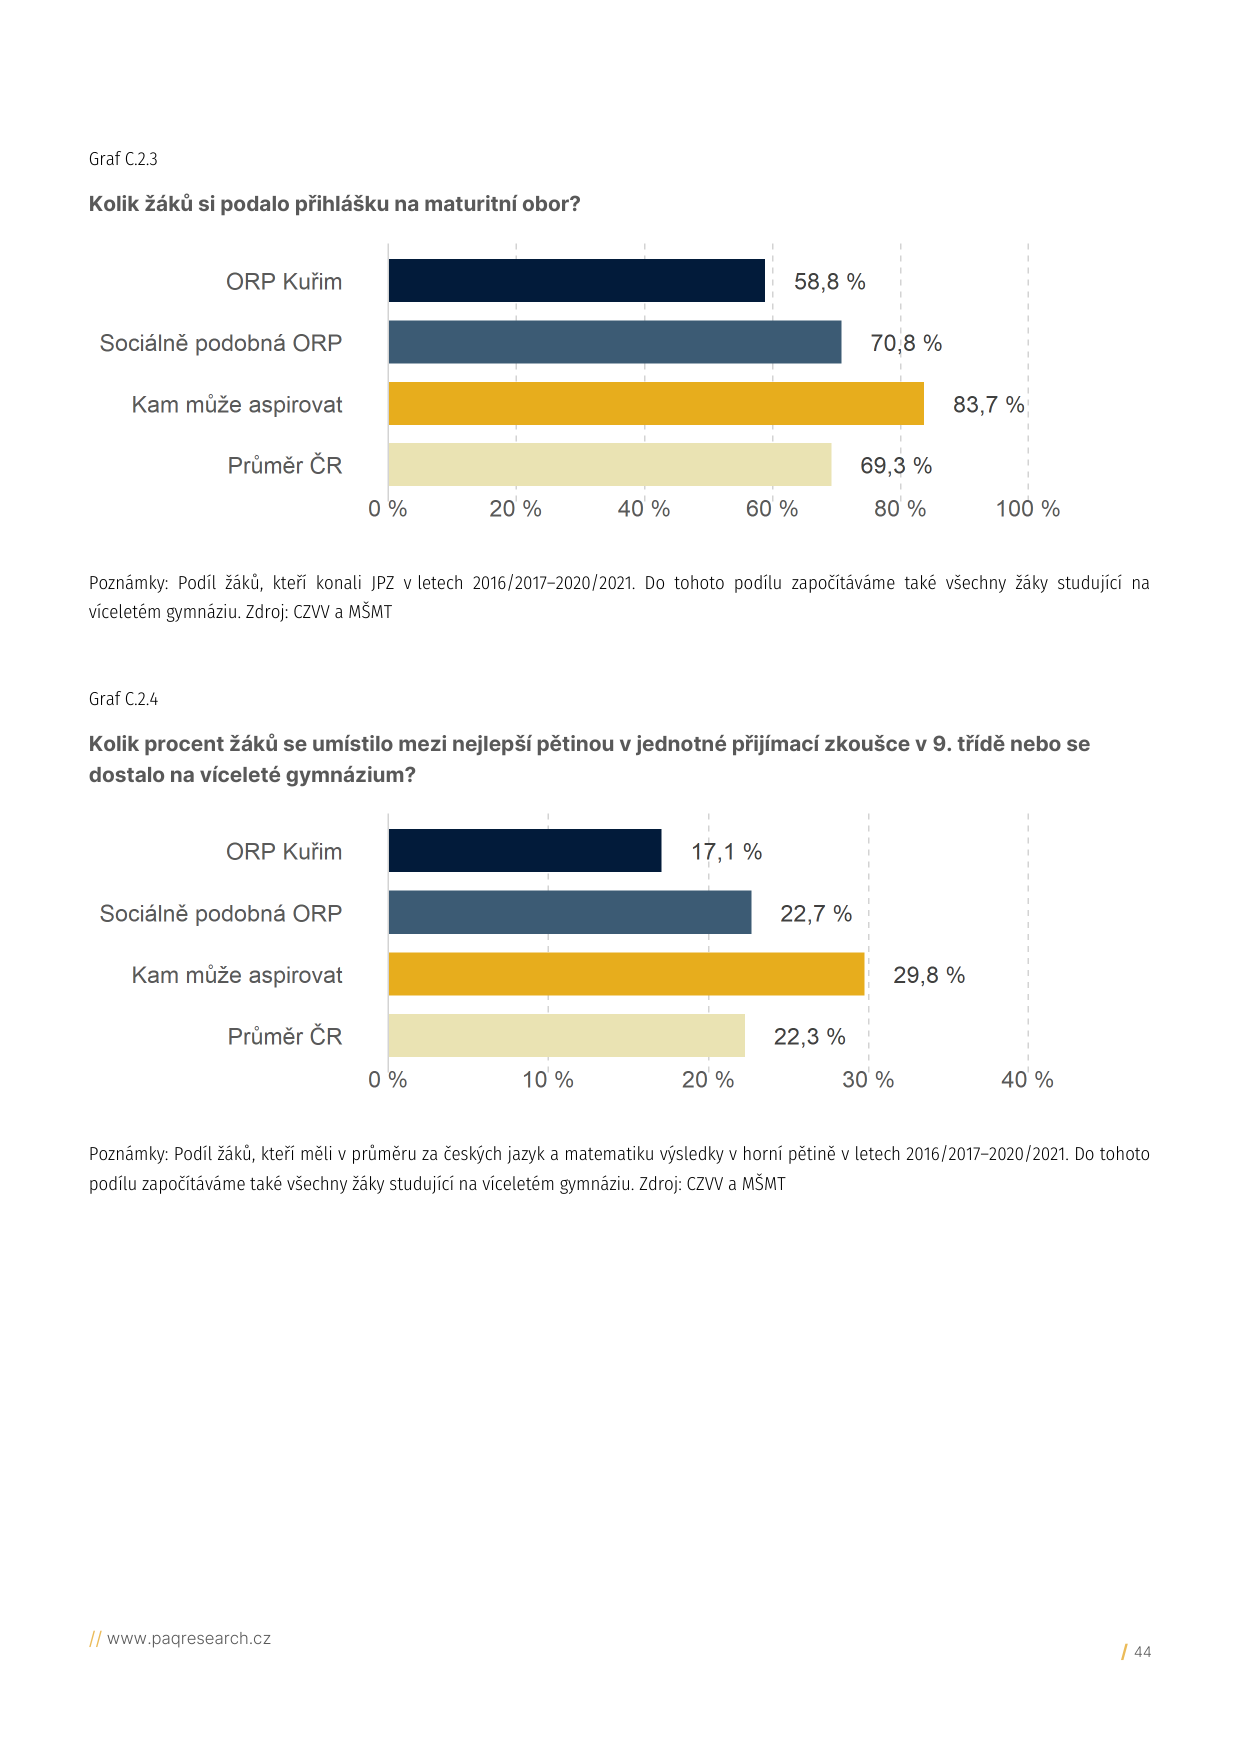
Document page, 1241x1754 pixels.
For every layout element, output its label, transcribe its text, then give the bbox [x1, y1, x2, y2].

picture [88, 787, 1139, 1119]
text Kolik žáků si podalo přihlášku na maturitní obor? [89, 186, 1152, 216]
text Poznámky: Podíl žáků, kteří konali JPZ v letech 2016/2017–2020/2021. Do tohoto podílu započítáváme také všechny žáky studující na víceletém gymnáziu. Zdroj: CZVV a MŠMT [89, 564, 1152, 625]
text Kolik procent žáků se umístilo mezi nejlepší pětinou v jednotné přijímací zkoušce v 9. třídě nebo se dostalo na víceleté gymnázium? [89, 727, 1152, 787]
picture [88, 216, 1139, 548]
text Poznámky: Podíl žáků, kteří měli v průměru za českých jazyk a matematiku výsledky v horní pětině v letech 2016/2017–2020/2021. Do tohoto podílu započítáváme také všechny žáky studující na víceletém gymnáziu. Zdroj: CZVV a MŠMT [89, 1135, 1152, 1196]
text Graf C.2.4 [89, 688, 1152, 711]
text Graf C.2.3 [89, 148, 1152, 170]
